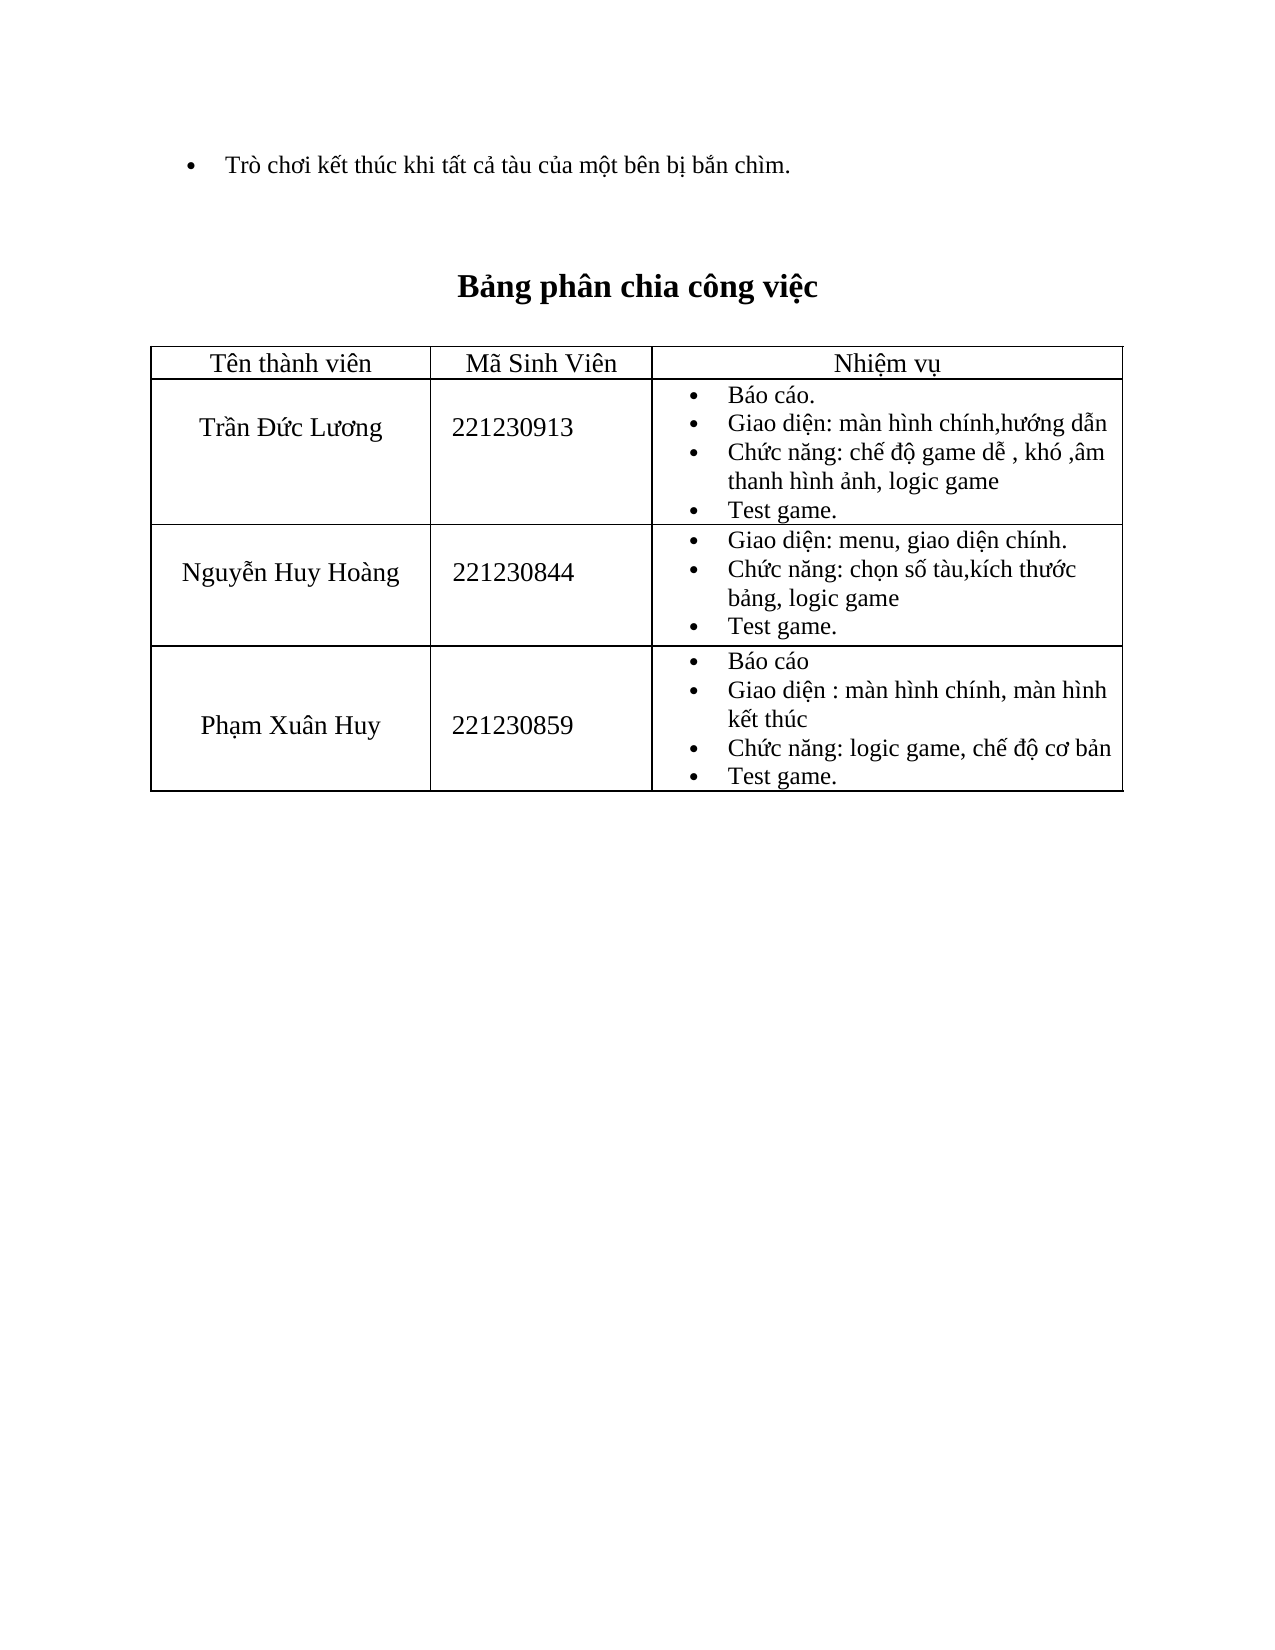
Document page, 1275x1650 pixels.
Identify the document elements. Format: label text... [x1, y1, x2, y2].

table_cell 221230913 [431, 380, 651, 523]
table_cell Phạm Xuân Huy [152, 647, 430, 790]
table_cell Giao diện: menu, giao diện chính. Chức năng: chọn số tàu,kích thước bảng, logic game Test game. [653, 525, 1122, 645]
table_cell Báo cáo. Giao diện: màn hình chính,hướng dẫn Chức năng: chế độ game dễ , khó ,âm thanh hình ảnh, logic game Test game. [653, 380, 1122, 523]
table_cell Báo cáo Giao diện : màn hình chính, màn hình kết thúc Chức năng: logic game, chế độ cơ bản Test game. [653, 647, 1122, 790]
table_cell Trần Đức Lương [152, 380, 430, 523]
list Trò chơi kết thúc khi tất cả tàu của một bên bị bắn chìm. [187, 150, 1125, 179]
table_cell 221230844 [431, 525, 651, 645]
table_cell 221230859 [431, 647, 651, 790]
table_header Nhiệm vụ [653, 347, 1122, 378]
table_header Mã Sinh Viên [431, 347, 651, 378]
table_cell Nguyễn Huy Hoàng [152, 525, 430, 645]
subtitle Bảng phân chia công việc [150, 266, 1125, 304]
table_header Tên thành viên [152, 347, 430, 378]
